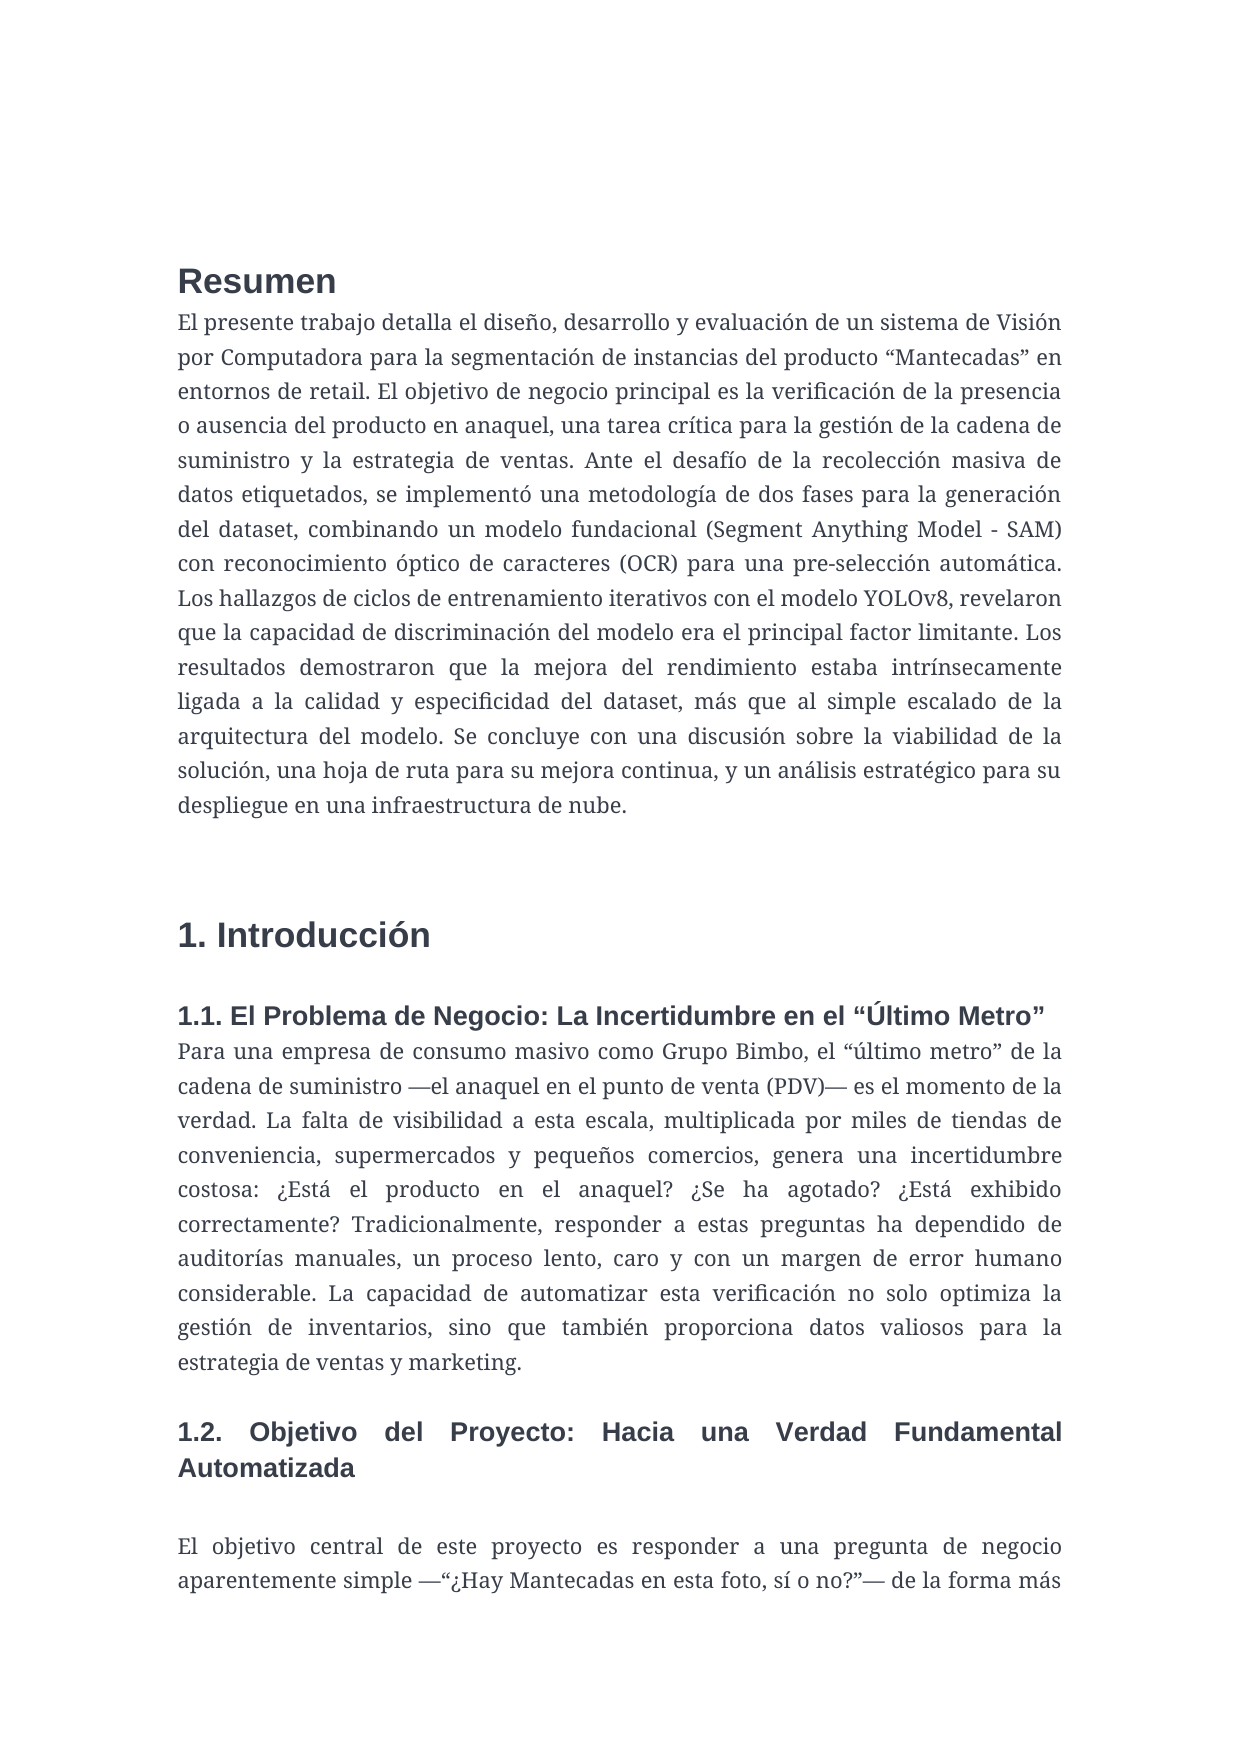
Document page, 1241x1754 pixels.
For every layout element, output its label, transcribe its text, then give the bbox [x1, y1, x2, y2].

text 1. Introducción [177, 914, 1063, 954]
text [177, 1531, 1063, 1595]
subtitle Resumen [177, 260, 1063, 301]
text 1.1. El Problema de Negocio: La Incertidumbre en el “Último Metro” [177, 961, 1063, 1031]
subtitle 1.2. Objetivo del Proyecto: Hacia una Verdad Fundamental Automatizada [177, 1416, 1063, 1483]
text Para una empresa de consumo masivo como Grupo Bimbo, el “último metro” de la cadena de suministro —el anaquel en el punto de venta (PDV)— es el momento de la verdad. La falta de visibilidad a esta escala, multiplicada por miles de tiendas de conveniencia, supermercados y pequeños comercios, genera una incertidumbre costosa: ¿Está el producto en el anaquel? ¿Se ha agotado? ¿Está exhibido correctamente? Tradicionalmente, responder a estas preguntas ha dependido de auditorías manuales, un proceso lento, caro y con un margen de error humano considerable. La capacidad de automatizar esta verificación no solo optimiza la gestión de inventarios, sino que también proporciona datos valiosos para la estrategia de ventas y marketing. [177, 1036, 1063, 1376]
text El presente trabajo detalla el diseño, desarrollo y evaluación de un sistema de Visión por Computadora para la segmentación de instancias del producto “Mantecadas” en entornos de retail. El objetivo de negocio principal es la verificación de la presencia o ausencia del producto en anaquel, una tarea crítica para la gestión de la cadena de suministro y la estrategia de ventas. Ante el desafío de la recolección masiva de datos etiquetados, se implementó una metodología de dos fases para la generación del dataset, combinando un modelo fundacional (Segment Anything Model - SAM) con reconocimiento óptico de caracteres (OCR) para una pre-selección automática. Los hallazgos de ciclos de entrenamiento iterativos con el modelo YOLOv8, revelaron que la capacidad de discriminación del modelo era el principal factor limitante. Los resultados demostraron que la mejora del rendimiento estaba intrínsecamente ligada a la calidad y especificidad del dataset, más que al simple escalado de la arquitectura del modelo. Se concluye con una discusión sobre la viabilidad de la solución, una hoja de ruta para su mejora continua, y un análisis estratégico para su despliegue en una infraestructura de nube. [177, 307, 1063, 819]
